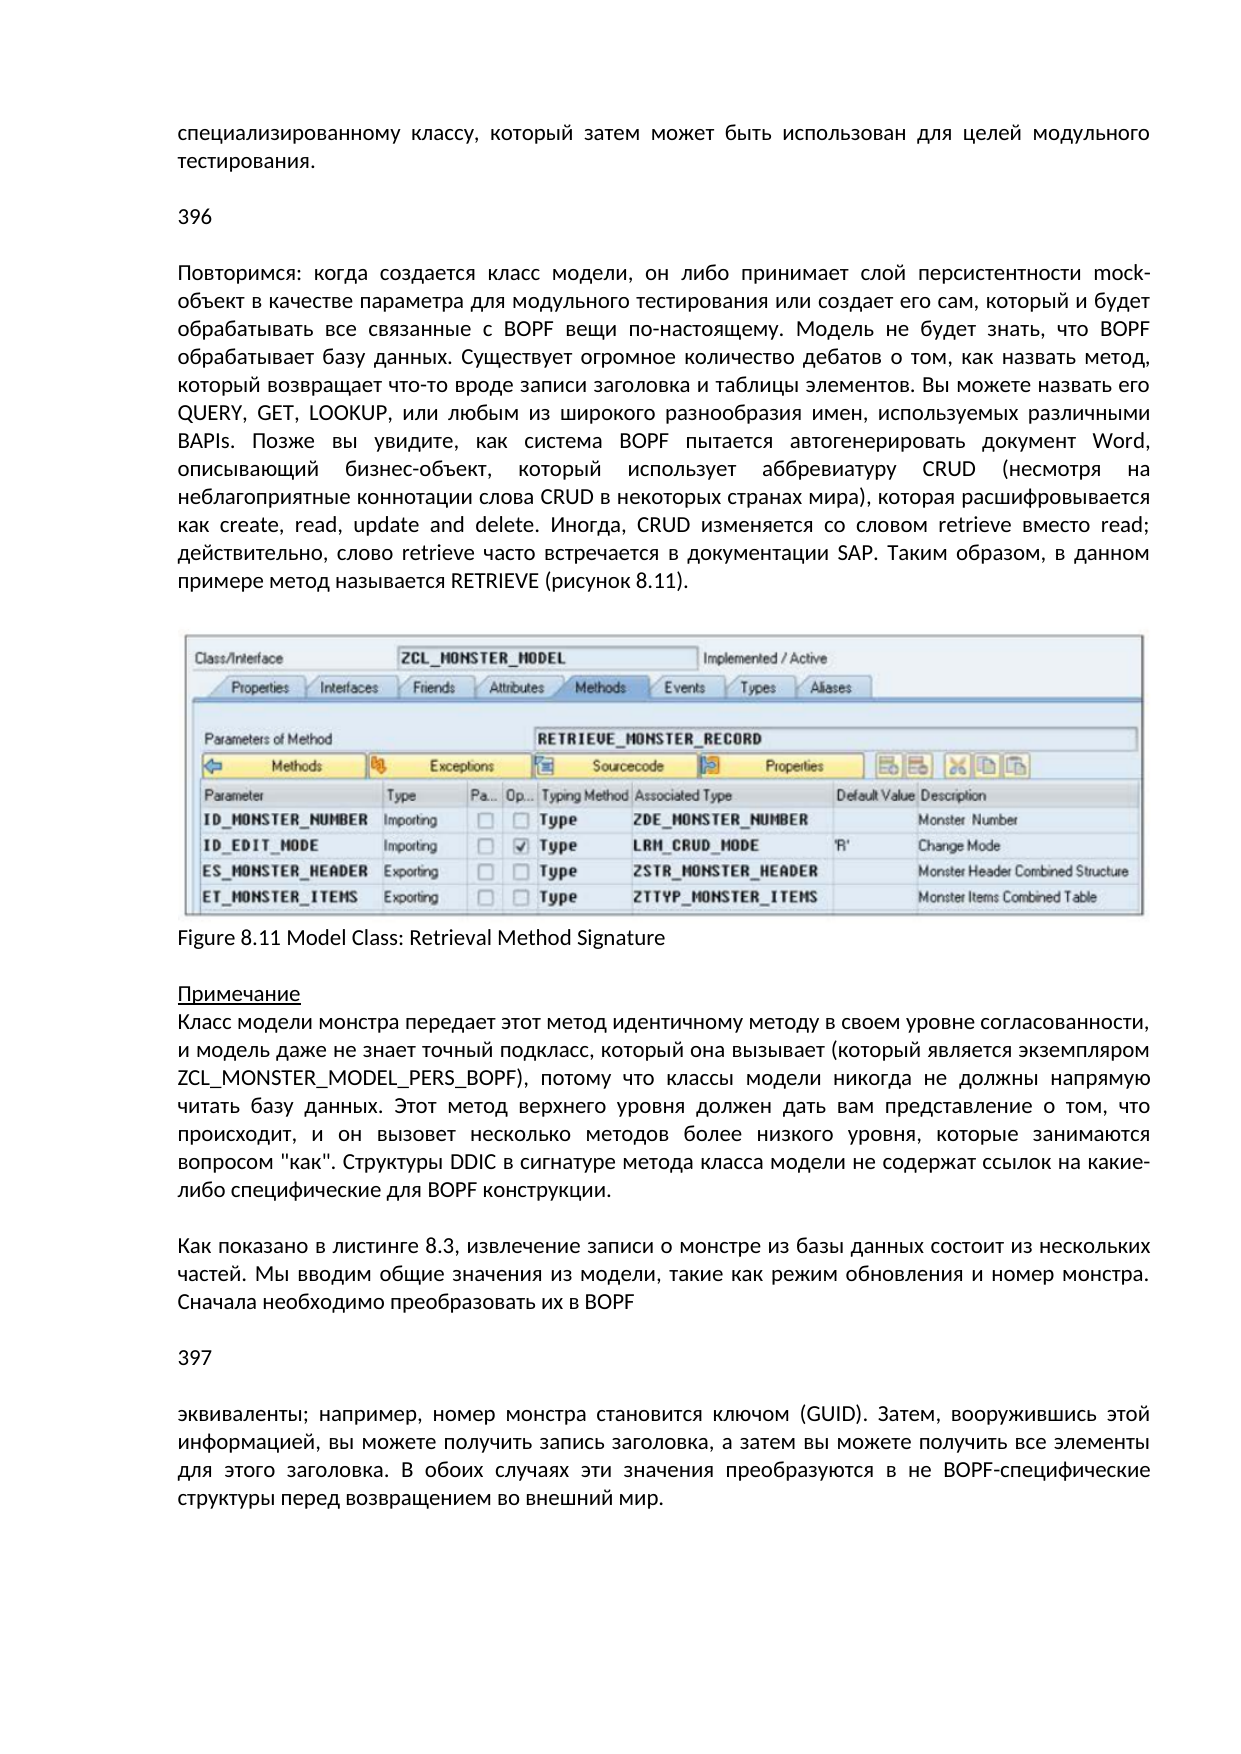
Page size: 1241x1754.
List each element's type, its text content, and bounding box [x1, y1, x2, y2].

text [177, 118, 1152, 174]
text Класс модели монстра передает этот метод идентичному методу в своем уровне согласованности, и модель даже не знает точный подкласс, который она вызывает (который является экземпляром ZCL_MONSTER_MODEL_PERS_BOPF), потому что классы модели никогда не должны напрямую читать базу данных. Этот метод верхнего уровня должен дать вам представление о том, что происходит, и он вызовет несколько методов более низкого уровня, которые занимаются вопросом "как". Структуры DDIC в сигнатуре метода класса модели не содержат ссылок на какие-либо специфические для BOPF конструкции. [177, 1007, 1152, 1203]
picture [177, 622, 1152, 924]
text Повторимся: когда создается класс модели, он либо принимает слой персистентности mock-объект в качестве параметра для модульного тестирования или создает его сам, который и будет обрабатывать все связанные с BOPF вещи по-настоящему. Модель не будет знать, что BOPF обрабатывает базу данных. Существует огромное количество дебатов о том, как назвать метод, который возвращает что-то вроде записи заголовка и таблицы элементов. Вы можете назвать его QUERY, GET, LOOKUP, или любым из широкого разнообразия имен, используемых различными BAPIs. Позже вы увидите, как система BOPF пытается автогенерировать документ Word, описывающий бизнес-объект, который использует аббревиатуру CRUD (несмотря на неблагоприятные коннотации слова CRUD в некоторых странах мира), которая расшифровывается как create, read, update and delete. Иногда, CRUD изменяется со словом retrieve вместо read; действительно, слово retrieve часто встречается в документации SAP. Таким образом, в данном примере метод называется RETRIEVE (рисунок 8.11). [177, 258, 1152, 594]
text 397 [177, 1343, 1152, 1371]
text Примечание [177, 979, 1152, 1007]
text Как показано в листинге 8.3, извлечение записи о монстре из базы данных состоит из нескольких частей. Мы вводим общие значения из модели, такие как режим обновления и номер монстра. Сначала необходимо преобразовать их в BOPF [177, 1231, 1152, 1315]
text эквиваленты; например, номер монстра становится ключом (GUID). Затем, вооружившись этой информацией, вы можете получить запись заголовка, а затем вы можете получить все элементы для этого заголовка. В обоих случаях эти значения преобразуются в не BOPF-специфические структуры перед возвращением во внешний мир. [177, 1399, 1152, 1512]
text Figure 8.11 Model Class: Retrieval Method Signature [177, 924, 1152, 951]
text 396 [177, 202, 1152, 230]
